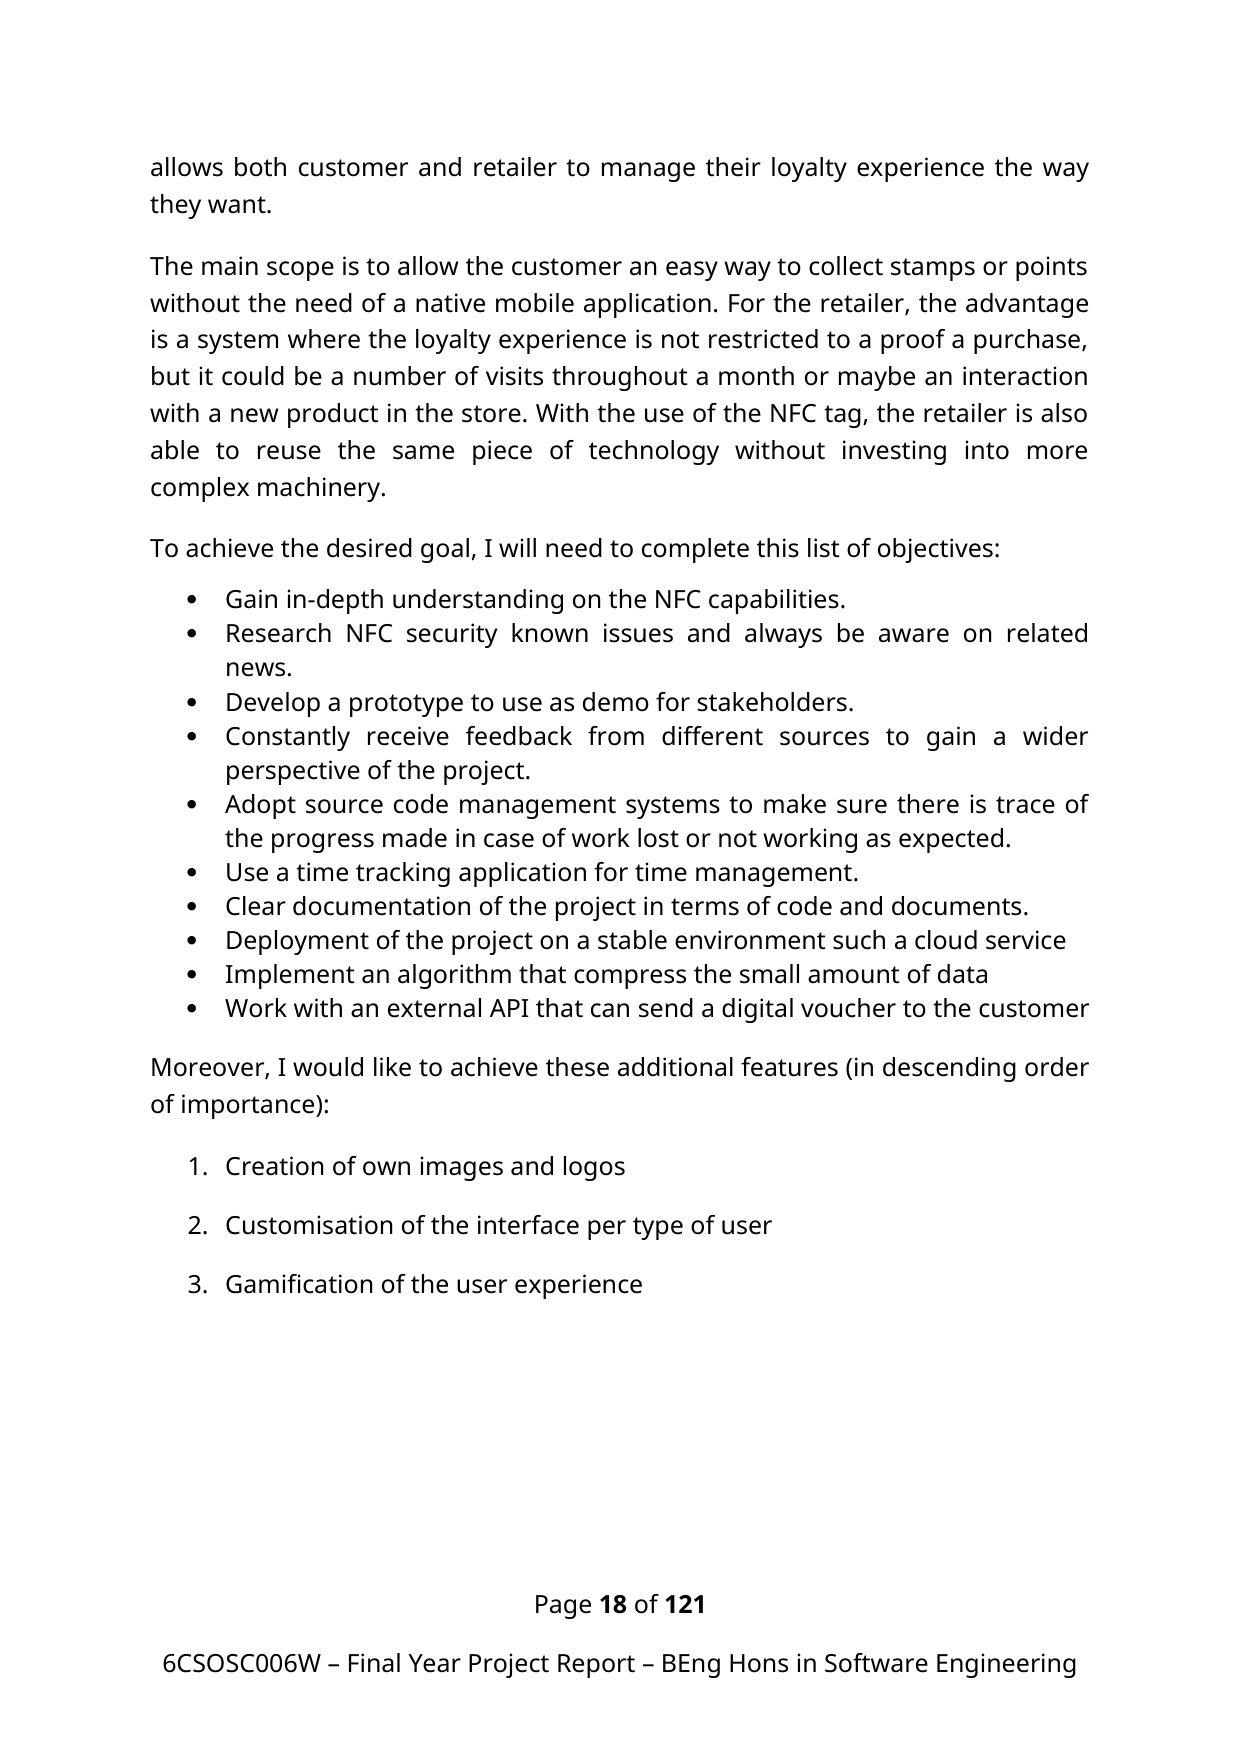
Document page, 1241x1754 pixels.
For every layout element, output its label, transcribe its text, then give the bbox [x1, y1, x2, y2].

list Gamification of the user experience [187, 1266, 1090, 1301]
list Research NFC security known issues and always be aware on related news. [187, 616, 1090, 684]
list Deployment of the project on a stable environment such a cloud service [187, 923, 1090, 957]
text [150, 150, 1090, 221]
list Develop a prototype to use as demo for stakeholders. [187, 684, 1090, 718]
list Constantly receive feedback from different sources to gain a wider perspective of the project. [187, 718, 1090, 786]
list Adopt source code management systems to make sure there is trace of the progress made in case of work lost or not working as expected. [187, 786, 1090, 854]
text The main scope is to allow the customer an easy way to collect stamps or points without the need of a native mobile application. For the retailer, the advantage is a system where the loyalty experience is not restricted to a proof a purchase, but it could be a number of visits throughout a month or maybe an interaction with a new product in the store. With the use of the NFC tag, the retailer is also able to reuse the same piece of technology without investing into more complex machinery. [150, 248, 1090, 503]
list Implement an algorithm that compress the small amount of data [187, 957, 1090, 991]
list Creation of own images and logos [187, 1148, 1090, 1182]
list Use a time tracking application for time management. [187, 854, 1090, 888]
list Work with an external API that can send a digital voucher to the customer [187, 991, 1090, 1025]
list Clear documentation of the project in terms of code and documents. [187, 888, 1090, 923]
list Gain in-depth understanding on the NFC capabilities. [187, 582, 1090, 616]
text Moreover, I would like to achieve these additional features (in descending order of importance): [150, 1050, 1090, 1121]
text To achieve the desired goal, I will need to complete this list of objectives: [150, 531, 1090, 565]
list Customisation of the interface per type of user [187, 1207, 1090, 1241]
